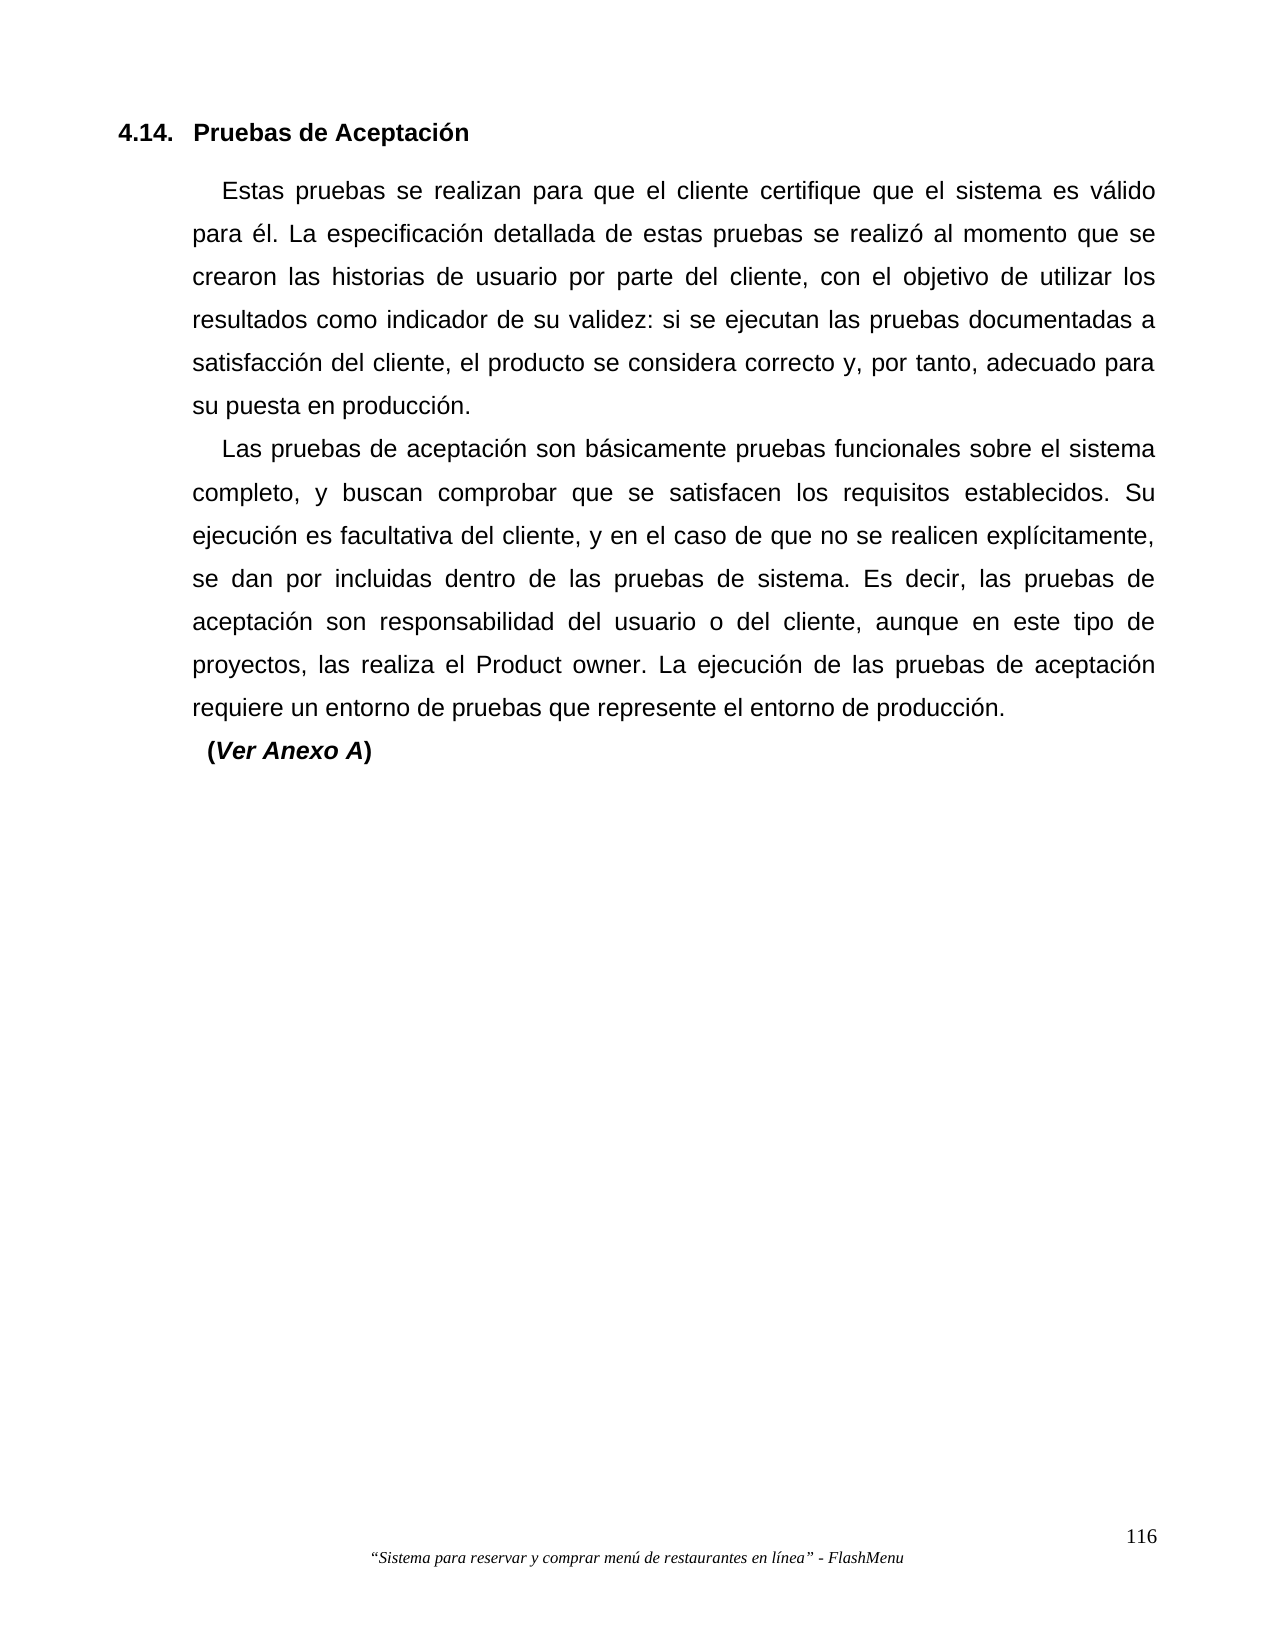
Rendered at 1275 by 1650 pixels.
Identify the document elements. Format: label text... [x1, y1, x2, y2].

list Pruebas de Aceptación [118, 118, 1157, 147]
list Estas pruebas se realizan para que el cliente certifique que el sistema es válido para él. La especificación detallada de estas pruebas se realizó al momento que se crearon las historias de usuario por parte del cliente, con el objetivo de utilizar los resultados como indicador de su validez: si se ejecutan las pruebas documentadas a satisfacción del cliente, el producto se considera correcto y, por tanto, adecuado para su puesta en producción. [192, 176, 1157, 420]
list Las pruebas de aceptación son básicamente pruebas funcionales sobre el sistema completo, y buscan comprobar que se satisfacen los requisitos establecidos. Su ejecución es facultativa del cliente, y en el caso de que no se realicen explícitamente, se dan por incluidas dentro de las pruebas de sistema. Es decir, las pruebas de aceptación son responsabilidad del usuario o del cliente, aunque en este tipo de proyectos, las realiza el Product owner. La ejecución de las pruebas de aceptación requiere un entorno de pruebas que represente el entorno de producción. [192, 434, 1157, 722]
text (Ver Anexo A) [192, 736, 1157, 765]
